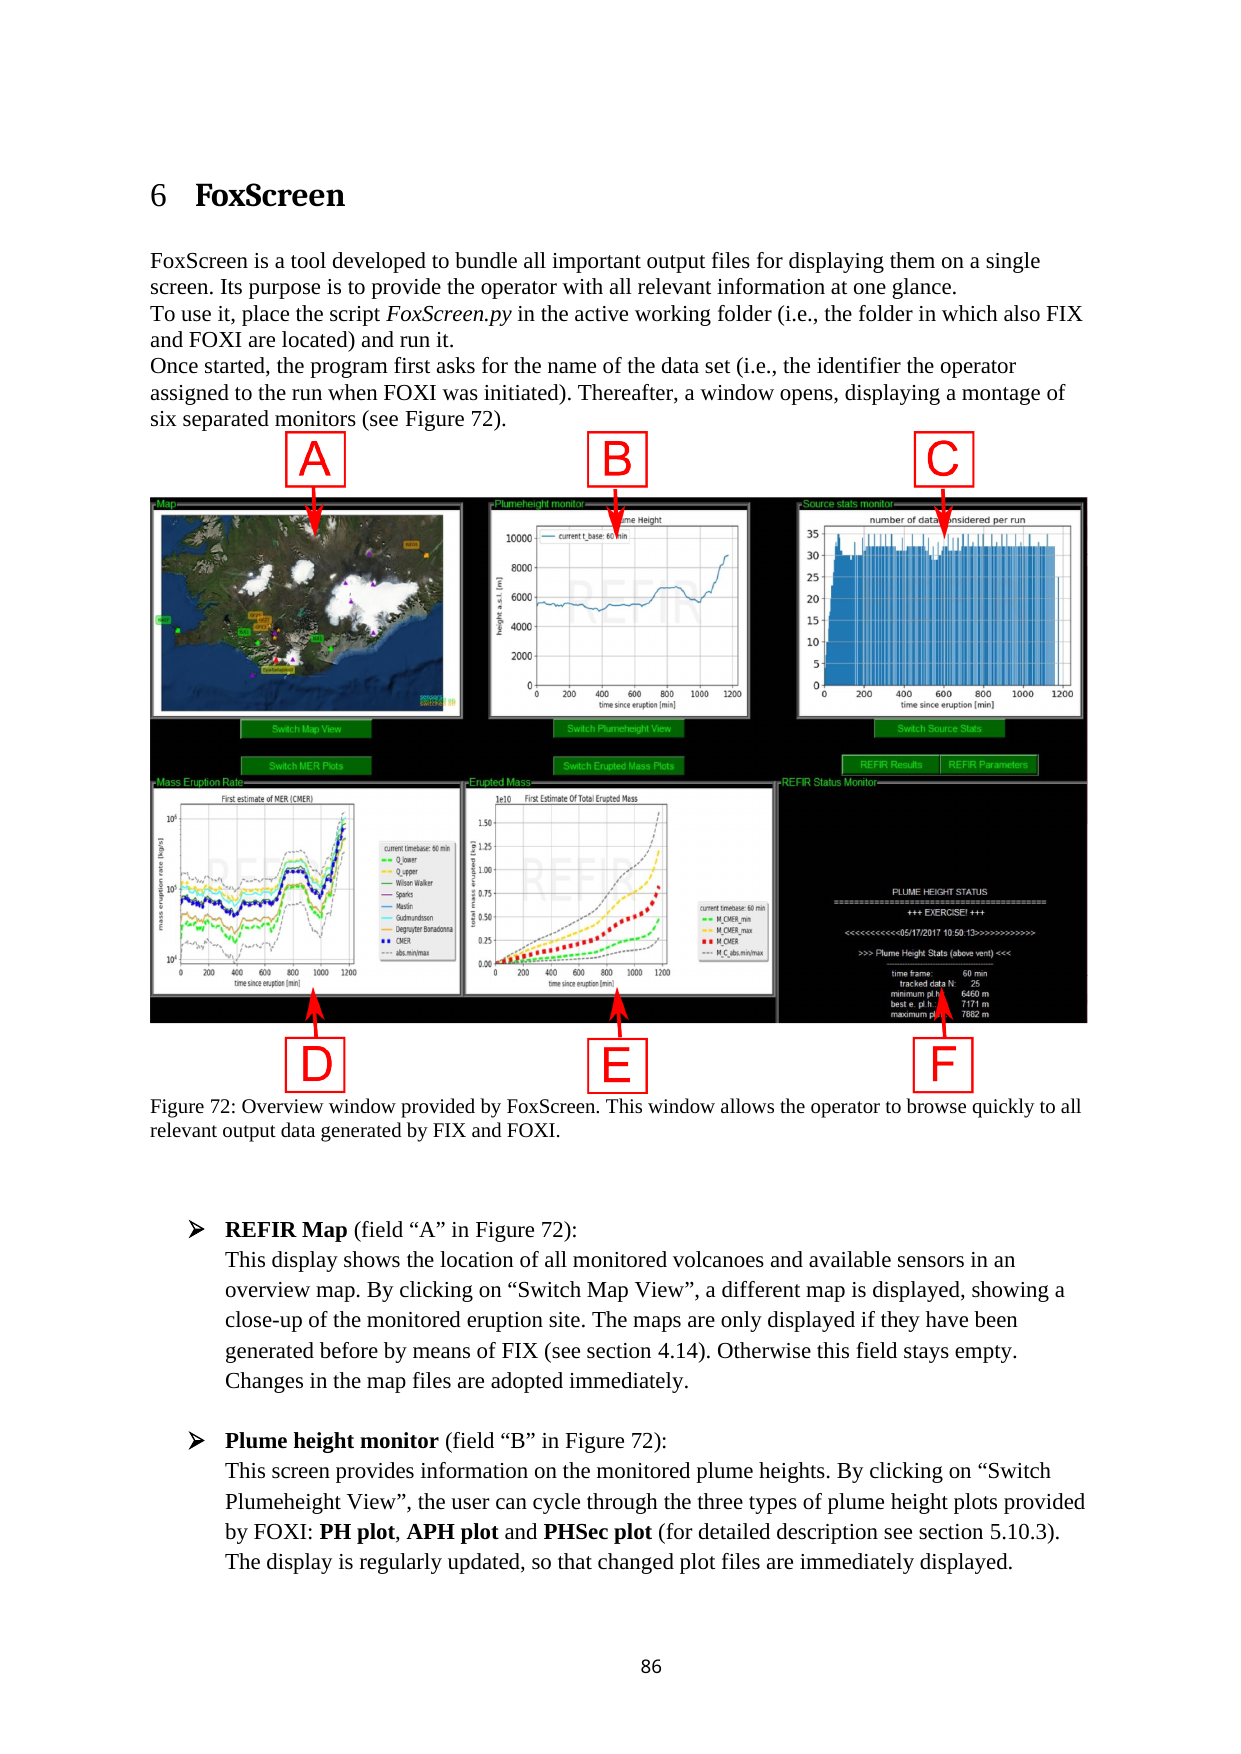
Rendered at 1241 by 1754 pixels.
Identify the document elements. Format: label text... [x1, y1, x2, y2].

subtitle FoxScreen [150, 175, 1090, 214]
text To use it, place the script FoxScreen.py in the active working folder (i.e., the folder in which also FIX and FOXI are located) and run it. [150, 300, 1090, 352]
picture [150, 431, 1088, 1094]
text FoxScreen is a tool developed to bundle all important output files for displaying them on a single screen. Its purpose is to provide the operator with all relevant information at one glance. [150, 247, 1090, 300]
list This screen provides information on the monitored plume heights. By clicking on “Switch Plumeheight View”, the user can cycle through the three types of plume height plots provided by FOXI: PH plot, APH plot and PHSec plot (for detailed description see section 5.10.3). [225, 1457, 1090, 1544]
list This display shows the location of all monitored volcanoes and available sensors in an overview map. By clicking on “Switch Map View”, a different map is displayed, showing a close-up of the monitored eruption site. The maps are only displayed if they have been generated before by means of FIX (see section 4.13). Otherwise this field stays empty. Changes in the map files are adopted immediately. [225, 1246, 1090, 1393]
text Figure : Overview window provided by FoxScreen. This window allows the operator to browse quickly to all relevant output data generated by FIX and FOXI. [150, 1094, 1090, 1142]
list The display is regularly updated, so that changed plot files are immediately displayed. [225, 1548, 1090, 1574]
